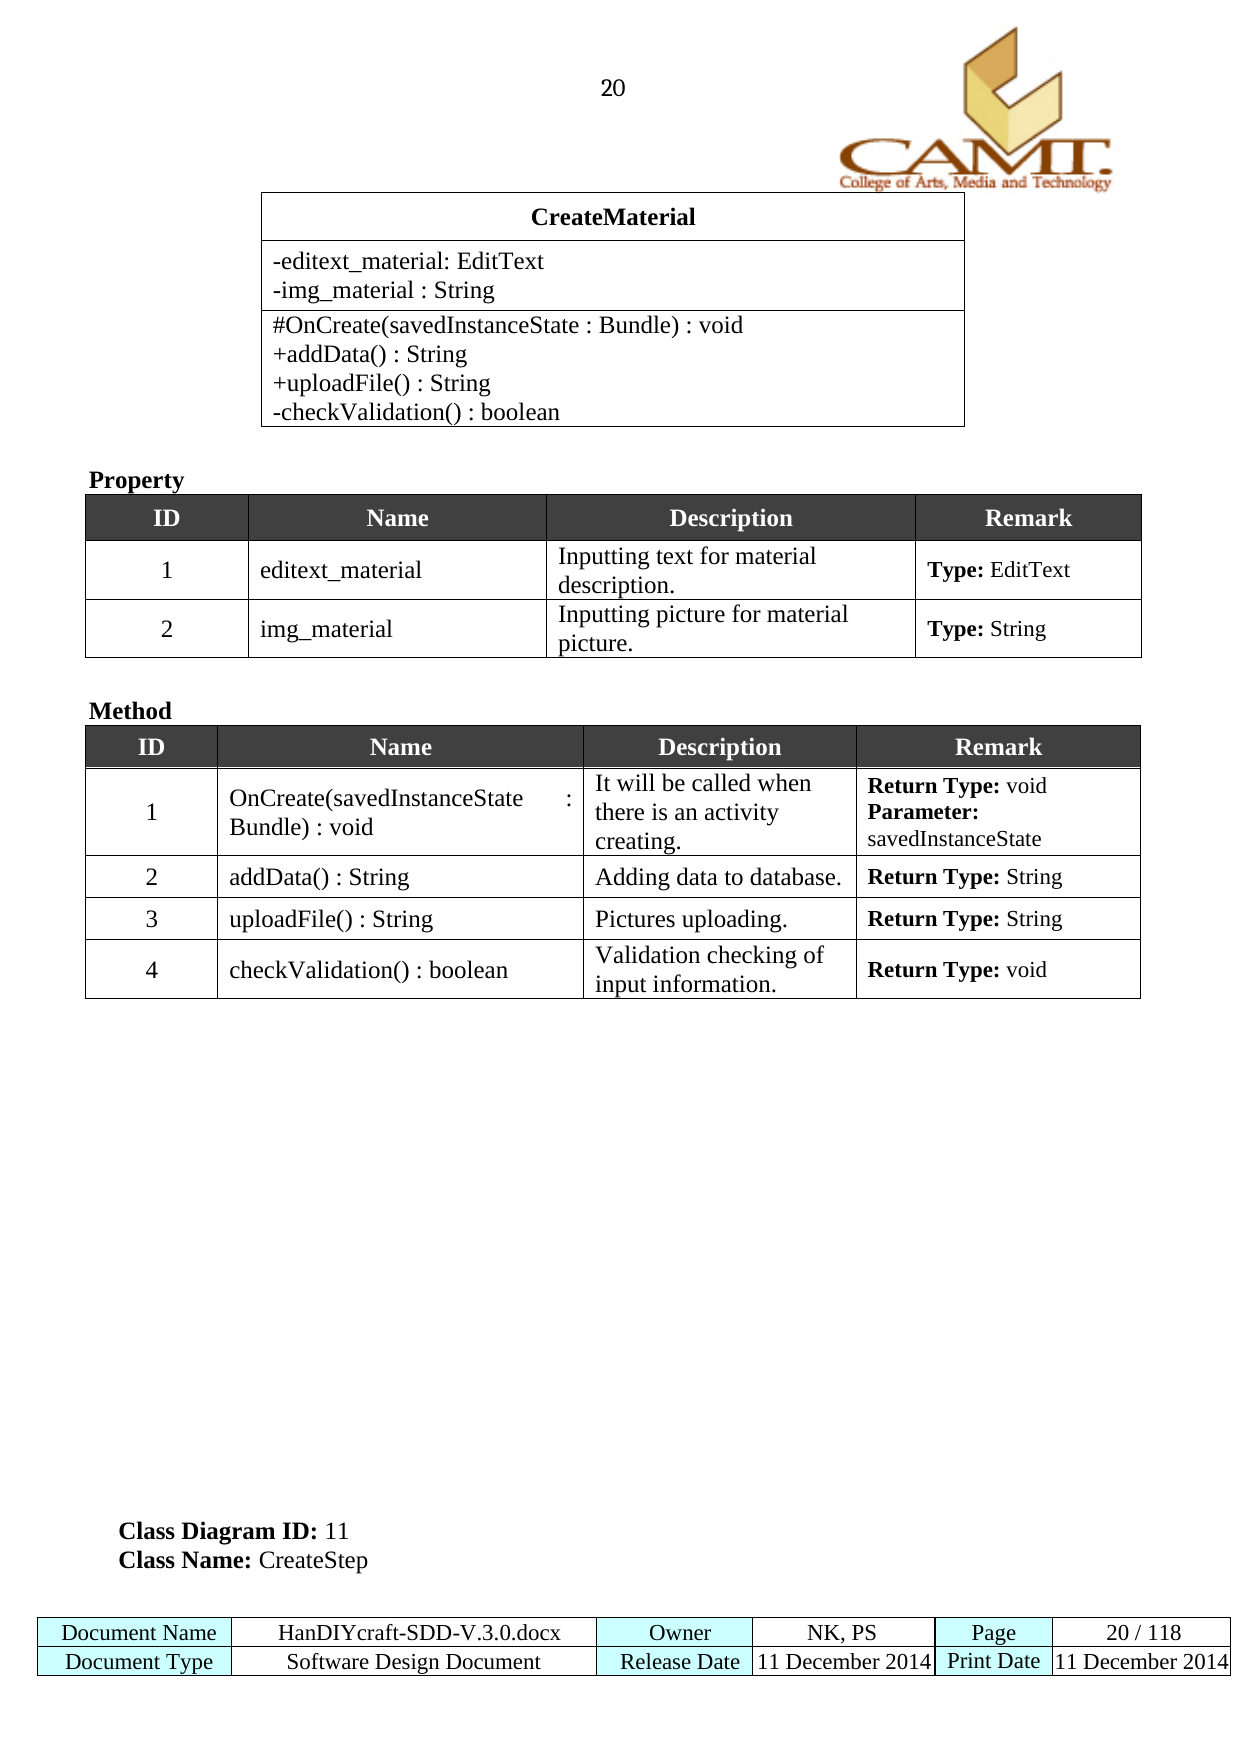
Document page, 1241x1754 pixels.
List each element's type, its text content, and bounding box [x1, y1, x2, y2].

table_cell Return Type: String [857, 898, 1140, 939]
table_header ID [86, 495, 248, 540]
table_cell It will be called when there is an activity creating. [584, 769, 856, 855]
table_cell uploadFile() : String [218, 898, 583, 939]
table_cell Validation checking of input information. [584, 940, 856, 998]
table_cell Return Type: String [857, 856, 1140, 897]
table_cell Return Type: void [857, 940, 1140, 998]
text Method [88, 696, 1108, 725]
table_cell img_material [249, 600, 546, 657]
table_cell Inputting picture for material picture. [547, 600, 915, 657]
table_cell 3 [86, 898, 217, 939]
table_cell addData() : String [218, 856, 583, 897]
table_cell Adding data to database. [584, 856, 856, 897]
table_cell 1 [86, 541, 248, 598]
table_header Description [547, 495, 915, 540]
table_cell 1 [86, 769, 217, 855]
table_cell OnCreate(savedInstanceState : Bundle) : void [218, 769, 583, 855]
table_cell #OnCreate(savedInstanceState : Bundle) : void +addData() : String +uploadFile() : String -checkValidation() : boolean [262, 311, 964, 426]
text Class Name: CreateStep [118, 1545, 1108, 1574]
table_header Name [218, 726, 583, 767]
table_header Name [249, 495, 546, 540]
text Class Diagram ID: 11 [118, 1516, 1108, 1545]
table_header ID [86, 726, 217, 767]
table_header Description [584, 726, 856, 767]
table_cell Type: String [916, 600, 1141, 657]
table_cell 2 [86, 856, 217, 897]
table_cell 2 [86, 600, 248, 657]
table_cell Inputting text for material description. [547, 541, 915, 598]
table_cell Return Type: void Parameter: savedInstanceState [857, 769, 1140, 855]
table_cell Type: EditText [916, 541, 1141, 598]
table_header Remark [857, 726, 1140, 767]
table_cell checkValidation() : boolean [218, 940, 583, 998]
table_cell -editext_material: EditText -img_material : String [262, 241, 964, 309]
table_header Remark [916, 495, 1141, 540]
table_header CreateMaterial [262, 193, 964, 240]
picture [755, 18, 1221, 207]
table_cell 4 [86, 940, 217, 998]
list Property [88, 465, 1108, 494]
table_cell editext_material [249, 541, 546, 598]
table_cell Pictures uploading. [584, 898, 856, 939]
